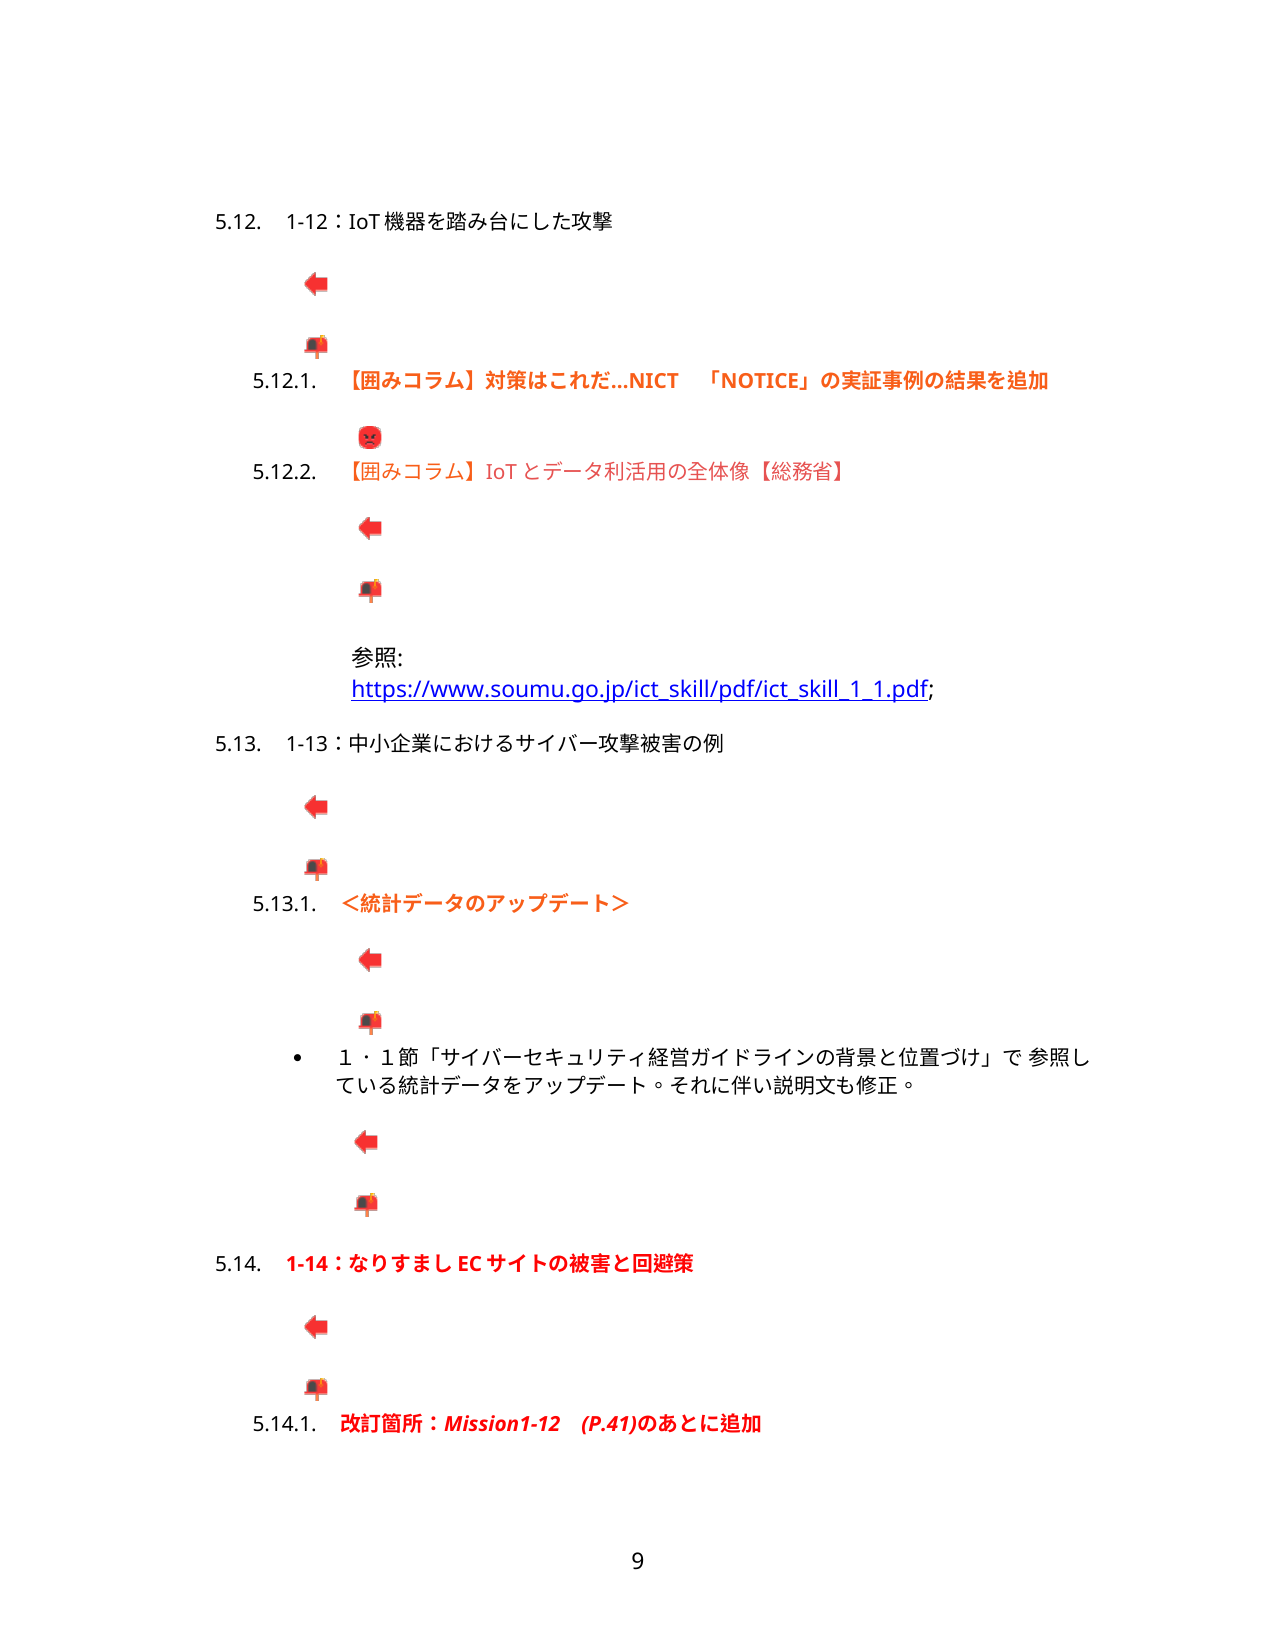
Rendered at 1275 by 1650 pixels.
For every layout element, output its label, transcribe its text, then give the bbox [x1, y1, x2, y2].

list １．１節「サイバーセキュリティ経営ガイドラインの背景と位置づけ」で 参照している統計データをアップデート。それに伴い説明文も修正。 [294, 1043, 1098, 1099]
picture [354, 1130, 378, 1154]
picture [358, 1011, 382, 1035]
text https://www.soumu.go.jp/ict_skill/pdf/ict_skill_1_1.pdf; [351, 673, 1098, 704]
picture [304, 272, 328, 296]
list 1-13：中小企業におけるサイバー攻撃被害の例 [215, 729, 1098, 758]
list 【囲みコラム】対策はこれだ…NICT 「NOTICE」の実証事例の結果を追加 [252, 366, 1098, 395]
picture [304, 858, 328, 881]
picture [358, 579, 382, 603]
picture [358, 517, 382, 540]
list 参照: [351, 642, 1098, 673]
picture [304, 1315, 328, 1339]
list 1-14：なりすましECサイトの被害と回避策 [215, 1249, 1098, 1278]
list 改訂箇所：Mission1-12 (P.41)のあとに追加 [252, 1409, 1098, 1438]
picture [358, 426, 382, 449]
list ＜統計データのアップデート＞ [252, 889, 1098, 918]
picture [354, 1193, 378, 1217]
list 【囲みコラム】IoTとデータ利活用の全体像【総務省】 [252, 457, 1098, 486]
list 1-12：IoT機器を踏み台にした攻撃 [215, 207, 1098, 235]
picture [304, 1378, 328, 1401]
picture [304, 795, 328, 819]
picture [358, 948, 382, 972]
picture [304, 335, 328, 359]
